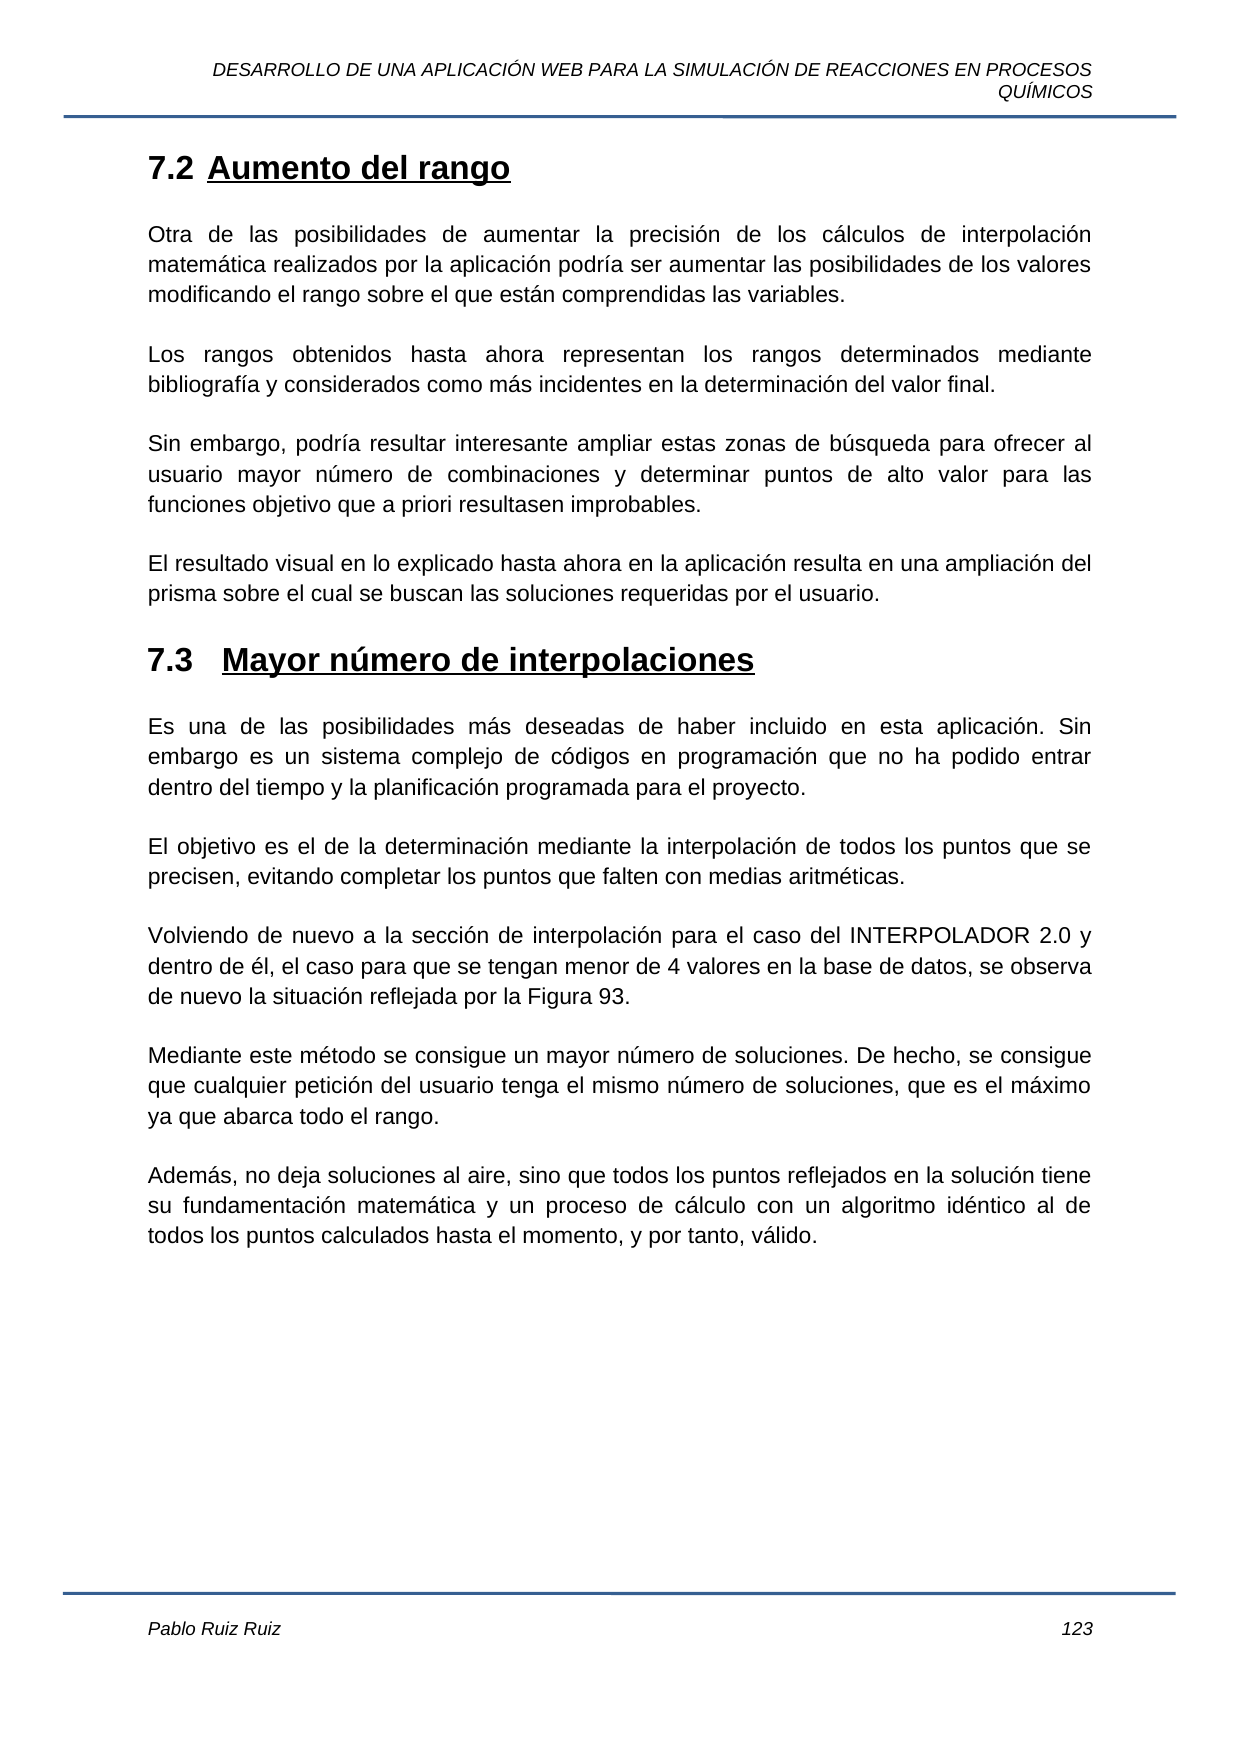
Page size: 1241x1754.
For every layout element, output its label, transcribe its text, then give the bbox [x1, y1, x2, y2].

text Sin embargo, podría resultar interesante ampliar estas zonas de búsqueda para ofrecer al usuario mayor número de combinaciones y determinar puntos de alto valor para las funciones objetivo que a priori resultasen improbables. [148, 430, 1092, 517]
text Los rangos obtenidos hasta ahora representan los rangos determinados mediante bibliografía y considerados como más incidentes en la determinación del valor final. [148, 341, 1092, 397]
subtitle Aumento del rango [148, 148, 1092, 186]
text Otra de las posibilidades de aumentar la precisión de los cálculos de interpolación matemática realizados por la aplicación podría ser aumentar las posibilidades de los valores modificando el rango sobre el que están comprendidas las variables. [148, 221, 1092, 308]
text Además, no deja soluciones al aire, sino que todos los puntos reflejados en la solución tiene su fundamentación matemática y un proceso de cálculo con un algoritmo idéntico al de todos los puntos calculados hasta el momento, y por tanto, válido. [148, 1162, 1092, 1249]
text El objetivo es el de la determinación mediante la interpolación de todos los puntos que se precisen, evitando completar los puntos que falten con medias aritméticas. [148, 833, 1092, 889]
text Mediante este método se consigue un mayor número de soluciones. De hecho, se consigue que cualquier petición del usuario tenga el mismo número de soluciones, que es el máximo ya que abarca todo el rango. [148, 1042, 1092, 1129]
text Es una de las posibilidades más deseadas de haber incluido en esta aplicación. Sin embargo es un sistema complejo de códigos en programación que no ha podido entrar dentro del tiempo y la planificación programada para el proyecto. [148, 713, 1092, 800]
text Volviendo de nuevo a la sección de interpolación para el caso del INTERPOLADOR 2.0 y dentro de él, el caso para que se tengan menor de 4 valores en la base de datos, se observa de nuevo la situación reflejada por la Figura 93. [148, 922, 1092, 1009]
subtitle Mayor número de interpolaciones [147, 640, 1092, 678]
text El resultado visual en lo explicado hasta ahora en la aplicación resulta en una ampliación del prisma sobre el cual se buscan las soluciones requeridas por el usuario. [148, 550, 1092, 607]
